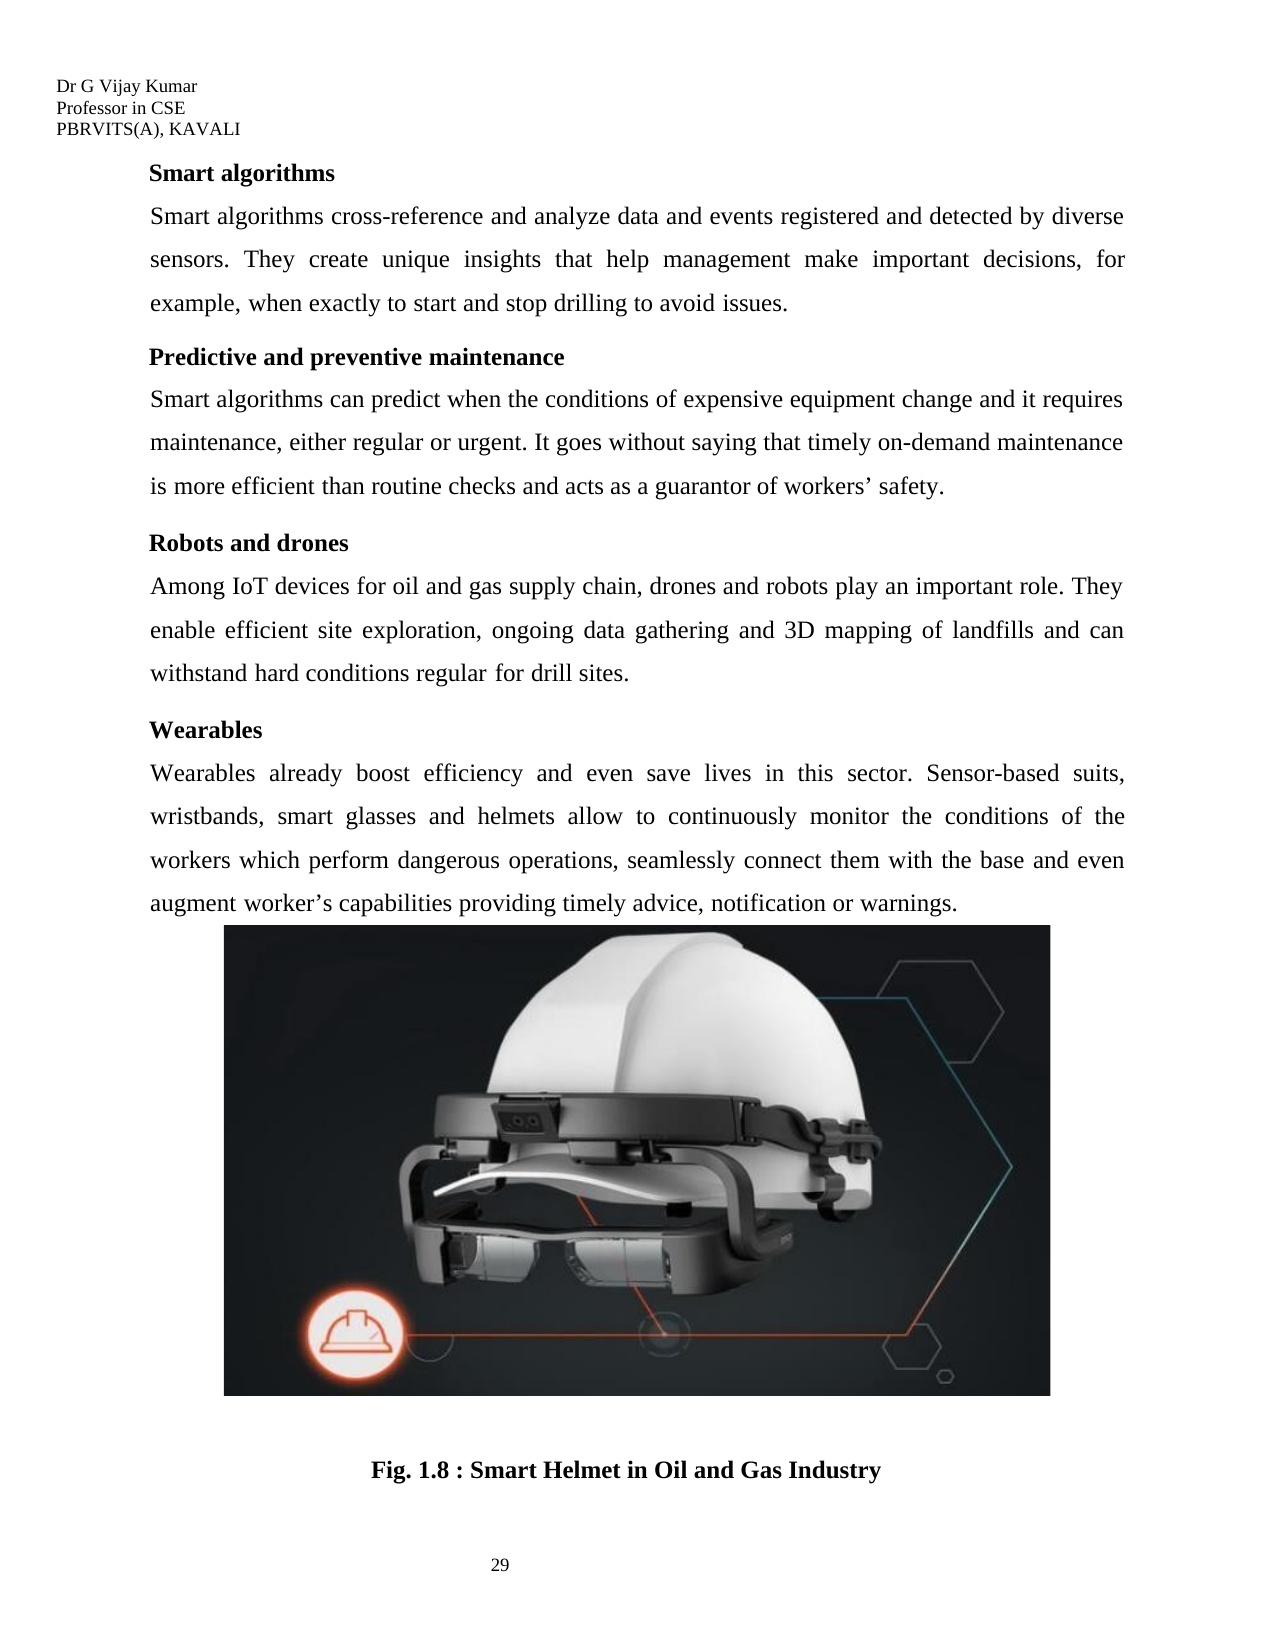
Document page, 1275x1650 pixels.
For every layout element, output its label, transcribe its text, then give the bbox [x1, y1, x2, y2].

text Wearables already boost efficiency and even save lives in this sector. Sensor-based suits, wristbands, smart glasses and helmets allow to continuously monitor the conditions of the workers which perform dangerous operations, seamlessly connect them with the base and even augment worker’s capabilities providing timely advice, notification or warnings. [150, 758, 1125, 917]
subtitle Fig. 1.8 : Smart Helmet in Oil and Gas Industry [247, 1455, 1004, 1484]
picture [223, 925, 1051, 1396]
subtitle Predictive and preventive maintenance [148, 342, 1271, 370]
subtitle Robots and drones [148, 528, 1271, 557]
text Smart algorithms [148, 158, 1271, 187]
text Smart algorithms can predict when the conditions of expensive equipment change and it requires maintenance, either regular or urgent. It goes without saying that timely on-demand maintenance is more efficient than routine checks and acts as a guarantor of workers’ safety. [150, 384, 1125, 499]
text Among IoT devices for oil and gas supply chain, drones and robots play an important role. They enable efficient site exploration, ongoing data gathering and 3D mapping of landfills and can withstand hard conditions regular for drill sites. [150, 571, 1125, 687]
text Smart algorithms cross-reference and analyze data and events registered and detected by diverse sensors. They create unique insights that help management make important decisions, for example, when exactly to start and stop drilling to avoid issues. [150, 201, 1125, 317]
subtitle Wearables [148, 715, 1271, 744]
